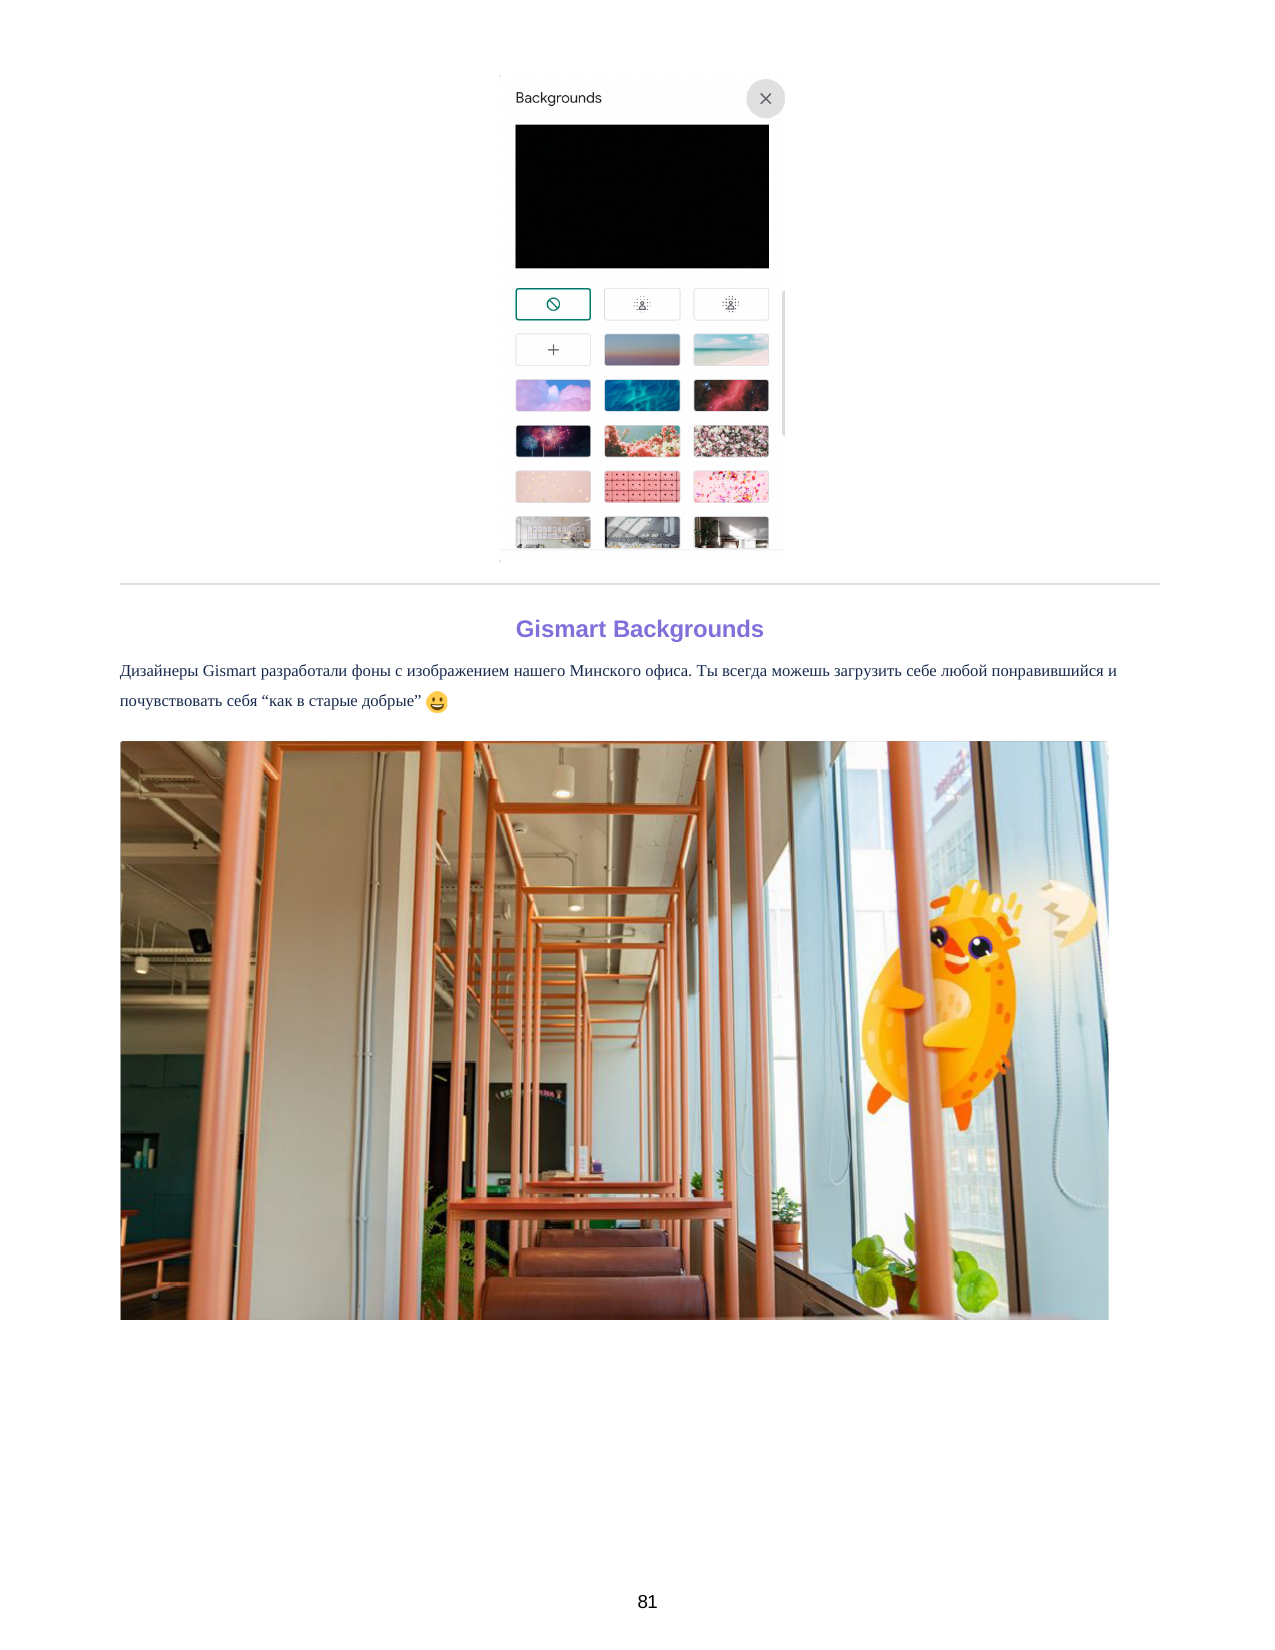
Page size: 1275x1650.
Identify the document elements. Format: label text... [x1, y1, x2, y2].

picture [119, 740, 1109, 1320]
picture [499, 75, 785, 562]
subtitle Gismart Backgrounds [119, 614, 1160, 642]
picture [426, 691, 448, 713]
text Дизайнеры Gismart разработали фоны с изображением нашего Минского офиса. Ты всегда можешь загрузить себе любой понравившийся и почувствовать себя “как в старые добрые” [119, 661, 1185, 710]
